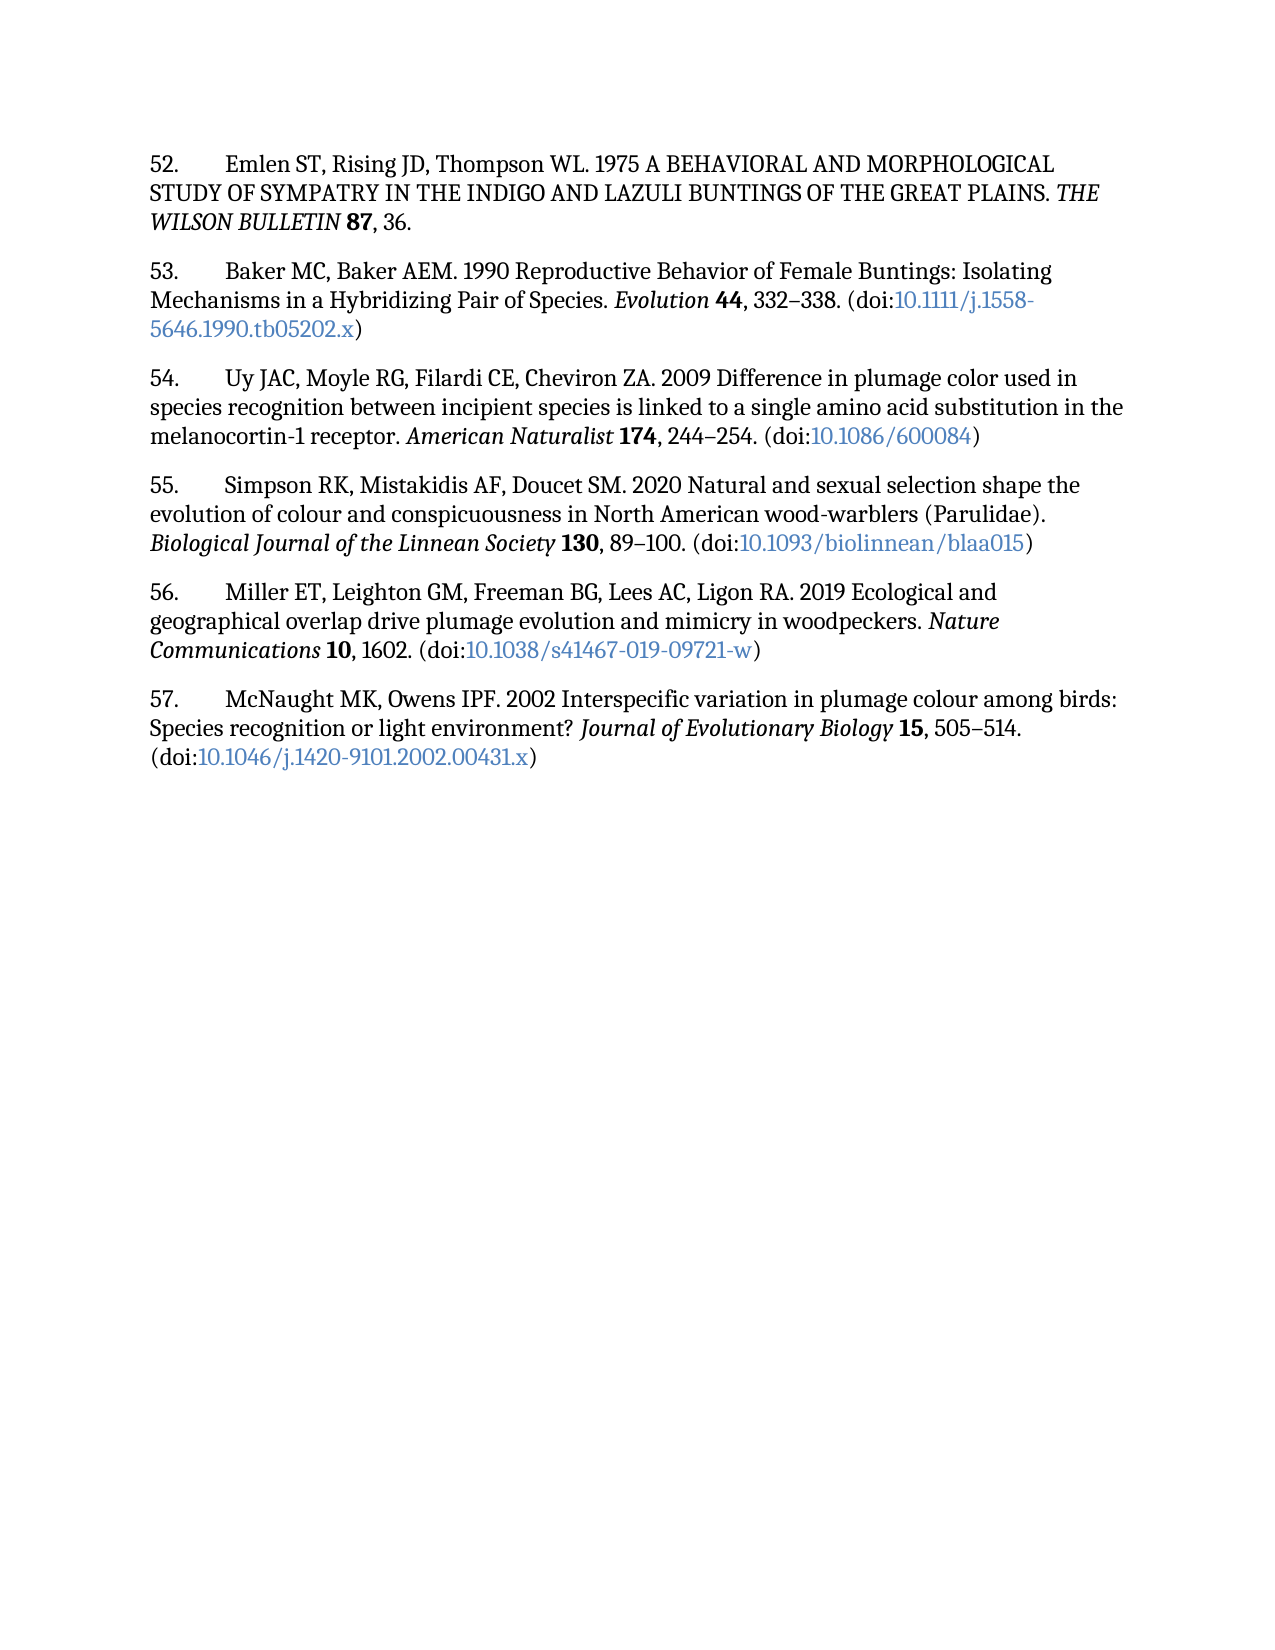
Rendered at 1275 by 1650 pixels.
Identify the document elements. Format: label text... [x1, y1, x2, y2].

text 52. Emlen ST, Rising JD, Thompson WL. 1975 A BEHAVIORAL AND MORPHOLOGICAL STUDY OF SYMPATRY IN THE INDIGO AND LAZULI BUNTINGS OF THE GREAT PLAINS. THE WILSON BULLETIN 87, 36. [150, 150, 1125, 236]
text 55. Simpson RK, Mistakidis AF, Doucet SM. 2020 Natural and sexual selection shape the evolution of colour and conspicuousness in North American wood-warblers (Parulidae). Biological Journal of the Linnean Society 130, 89–100. (doi:10.1093/biolinnean/blaa015) [150, 471, 1125, 557]
text 53. Baker MC, Baker AEM. 1990 Reproductive Behavior of Female Buntings: Isolating Mechanisms in a Hybridizing Pair of Species. Evolution 44, 332–338. (doi:10.1111/j.1558-5646.1990.tb05202.x) [150, 257, 1125, 343]
text 57. McNaught MK, Owens IPF. 2002 Interspecific variation in plumage colour among birds: Species recognition or light environment? Journal of Evolutionary Biology 15, 505–514. (doi:10.1046/j.1420-9101.2002.00431.x) [150, 685, 1125, 772]
text 54. Uy JAC, Moyle RG, Filardi CE, Cheviron ZA. 2009 Difference in plumage color used in species recognition between incipient species is linked to a single amino acid substitution in the melanocortin-1 receptor. American Naturalist 174, 244–254. (doi:10.1086/600084) [150, 364, 1125, 450]
text 56. Miller ET, Leighton GM, Freeman BG, Lees AC, Ligon RA. 2019 Ecological and geographical overlap drive plumage evolution and mimicry in woodpeckers. Nature Communications 10, 1602. (doi:10.1038/s41467-019-09721-w) [150, 578, 1125, 664]
